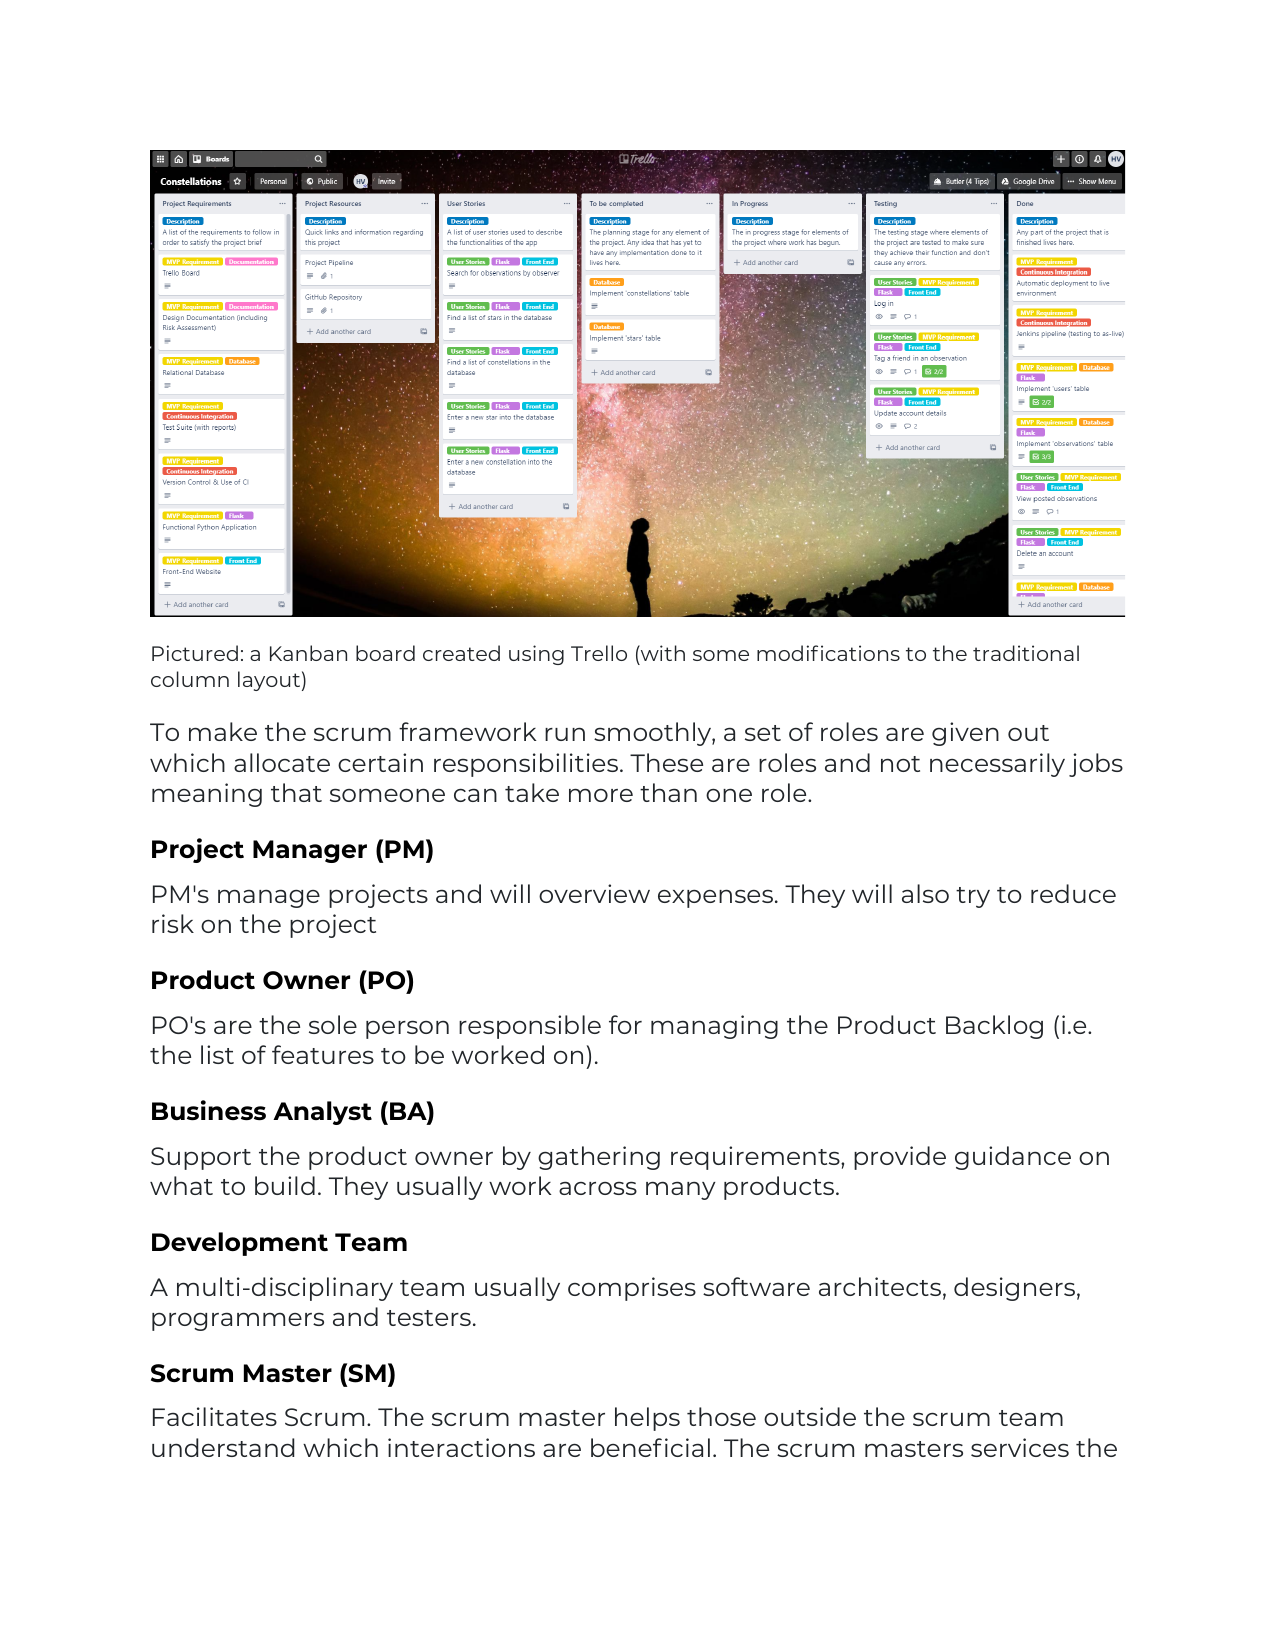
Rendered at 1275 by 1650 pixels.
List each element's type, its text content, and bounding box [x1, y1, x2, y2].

subtitle Development Team [150, 1227, 1125, 1257]
text PO's are the sole person responsible for managing the Product Backlog (i.e. the list of features to be worked on). [150, 1010, 1125, 1071]
picture [150, 150, 1125, 617]
subtitle Business Analyst (BA) [150, 1096, 1125, 1126]
text Pictured: a Kanban board created using Trello (with some modifications to the traditional column layout) [150, 642, 1125, 692]
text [150, 1403, 1125, 1464]
subtitle Scrum Master (SM) [150, 1358, 1125, 1388]
text PM's manage projects and will overview expenses. They will also try to reduce risk on the project [150, 879, 1125, 940]
text To make the scrum framework run smoothly, a set of roles are given out which allocate certain responsibilities. These are roles and not necessarily jobs meaning that someone can take more than one role. [150, 717, 1125, 809]
subtitle Product Owner (PO) [150, 965, 1125, 996]
text Support the product owner by gathering requirements, provide guidance on what to build. They usually work across many products. [150, 1141, 1125, 1202]
text A multi-disciplinary team usually comprises software architects, designers, programmers and testers. [150, 1272, 1125, 1333]
subtitle Project Manager (PM) [150, 834, 1125, 864]
